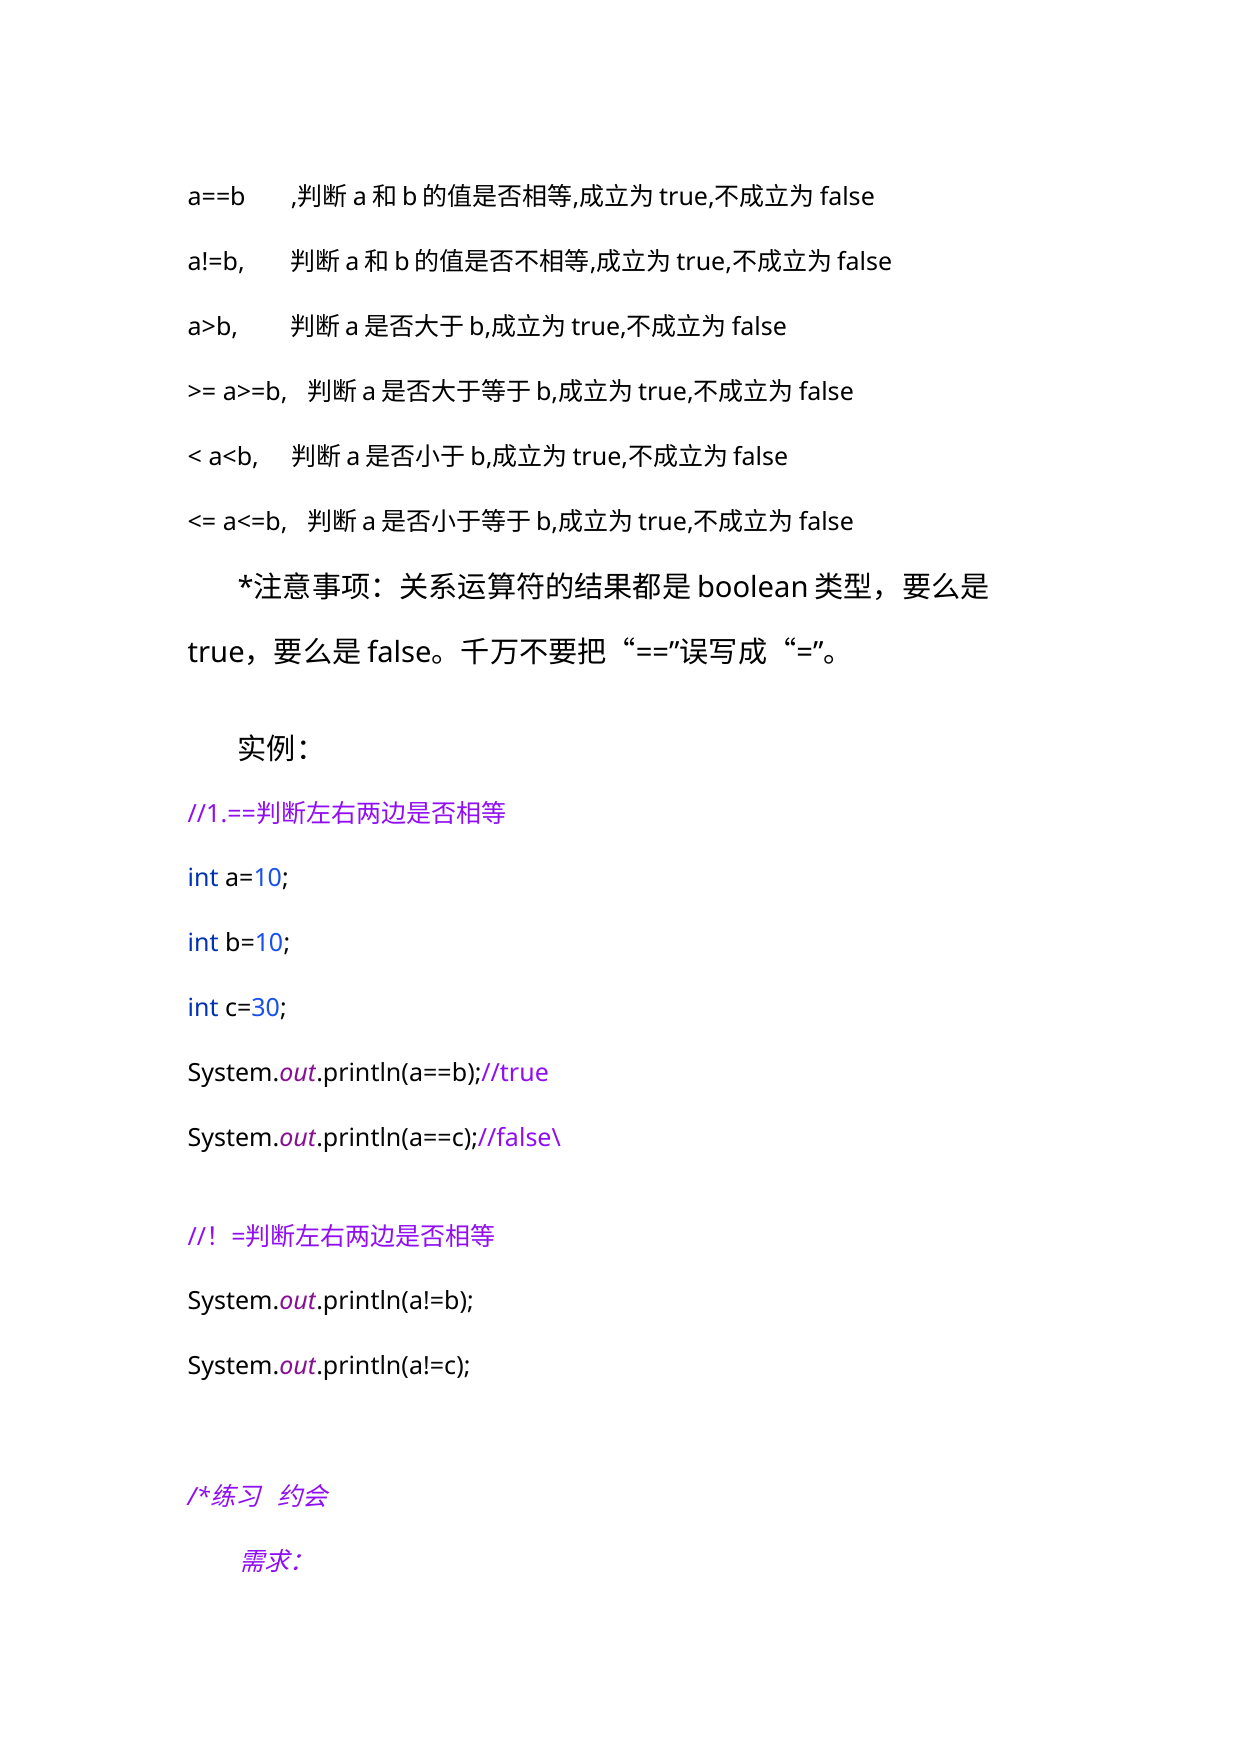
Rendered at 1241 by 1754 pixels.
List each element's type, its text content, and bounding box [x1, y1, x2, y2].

text a==b ,判断a和b的值是否相等,成立为true,不成立为false [187, 162, 1053, 227]
text < a<b, 判断a是否小于b,成立为true,不成立为false [187, 422, 1053, 487]
text /*练习 约会 [187, 1462, 1053, 1527]
text //！=判断左右两边是否相等 [187, 1202, 1053, 1267]
text 需求： [187, 1527, 1053, 1592]
list *注意事项：关系运算符的结果都是boolean类型，要么是true，要么是false。千万不要把“==”误写成“=”。 [187, 552, 1053, 682]
text a!=b, 判断a和b的值是否不相等,成立为true,不成立为false [187, 227, 1053, 292]
text //1.==判断左右两边是否相等 [187, 779, 1053, 844]
text int b=10; [187, 909, 1053, 974]
text >= a>=b, 判断a是否大于等于b,成立为true,不成立为false [187, 357, 1053, 422]
list 实例： [187, 714, 1053, 779]
text int c=30; [187, 974, 1053, 1039]
text <= a<=b, 判断a是否小于等于b,成立为true,不成立为false [187, 487, 1053, 552]
text a>b, 判断a是否大于b,成立为true,不成立为false [187, 292, 1053, 357]
text System.out.println(a!=b); [187, 1267, 1053, 1332]
text System.out.println(a==c);//false\ [187, 1104, 1053, 1169]
text System.out.println(a!=c); [187, 1332, 1053, 1397]
text int a=10; [187, 844, 1053, 909]
text System.out.println(a==b);//true [187, 1039, 1053, 1104]
